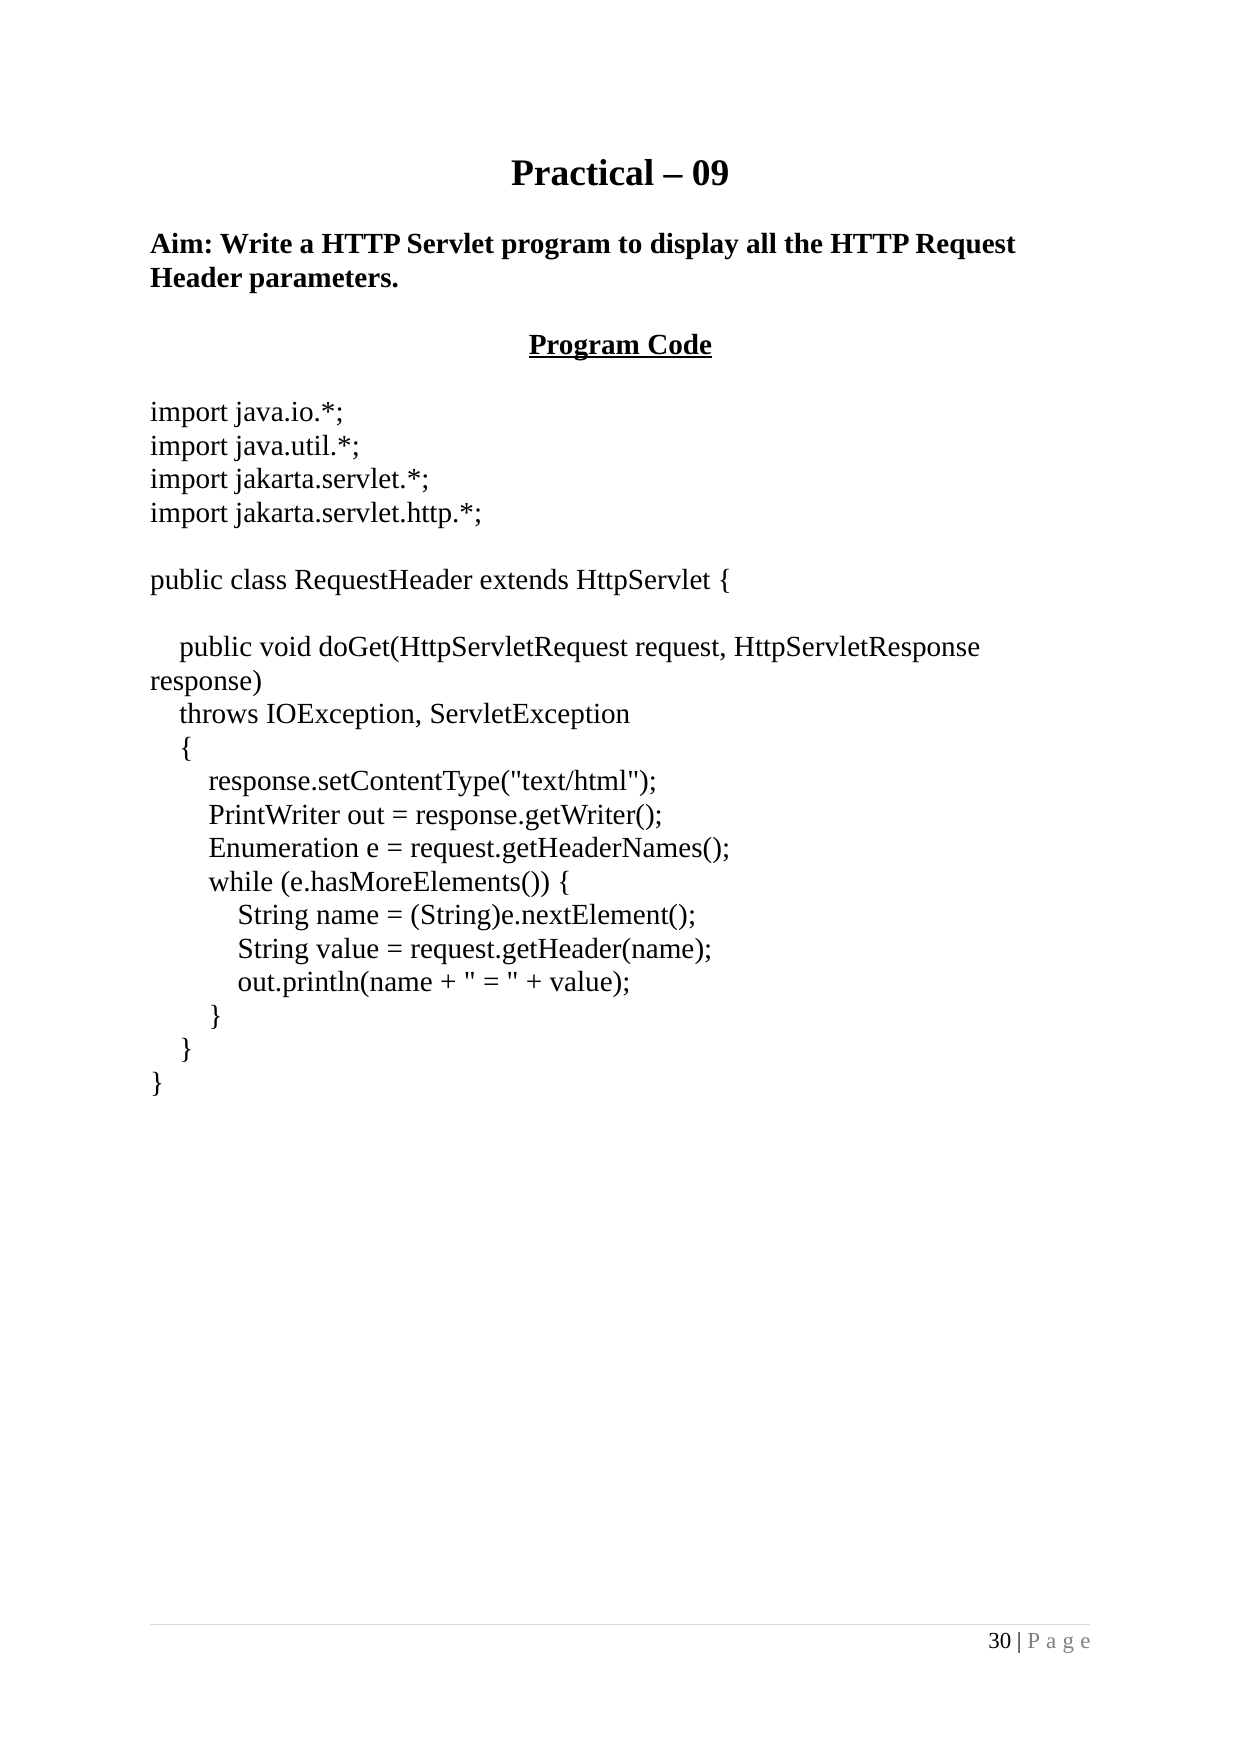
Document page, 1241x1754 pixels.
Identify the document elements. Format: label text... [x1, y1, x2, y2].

text } [150, 998, 1090, 1032]
text throws IOException, ServletException [150, 696, 1090, 730]
text } [150, 1032, 1090, 1065]
text Program Code [150, 327, 1090, 361]
text PrintWriter out = response.getWriter(); [150, 797, 1090, 830]
text public void doGet(HttpServletRequest request, HttpServletResponse response) [150, 629, 1090, 696]
text String name = (String)e.nextElement(); [150, 897, 1090, 931]
text Enumeration e = request.getHeaderNames(); [150, 830, 1090, 864]
text import java.io.*; [150, 394, 1090, 428]
text response.setContentType("text/html"); [150, 763, 1090, 797]
text import jakarta.servlet.*; [150, 461, 1090, 495]
text out.println(name + " = " + value); [150, 964, 1090, 998]
text while (e.hasMoreElements()) { [150, 864, 1090, 897]
text } [150, 1065, 1090, 1099]
text { [150, 730, 1090, 763]
text public class RequestHeader extends HttpServlet { [150, 562, 1090, 596]
text import jakarta.servlet.http.*; [150, 495, 1090, 528]
text String value = request.getHeader(name); [150, 931, 1090, 964]
text Aim: Write a HTTP Servlet program to display all the HTTP Request Header parameters. [150, 227, 1090, 294]
text Practical – 09 [150, 150, 1090, 193]
text import java.util.*; [150, 428, 1090, 461]
